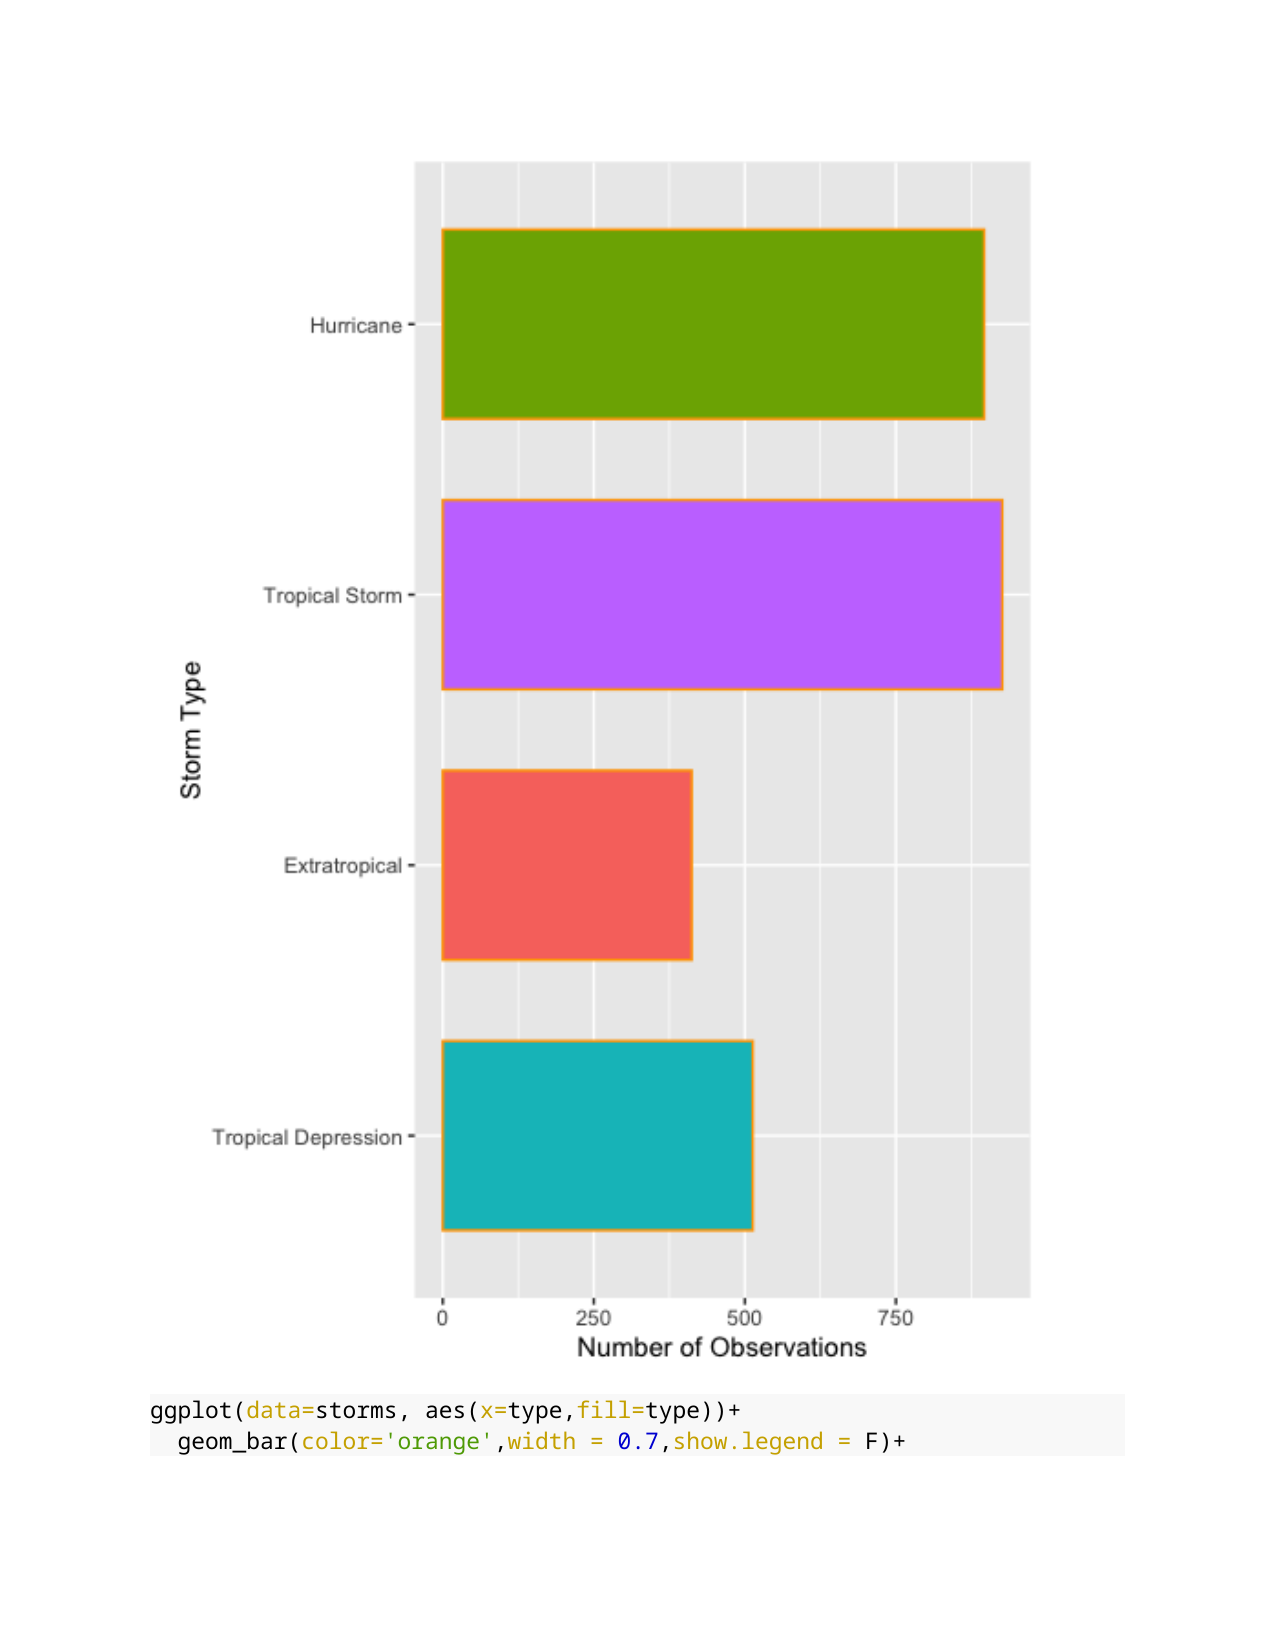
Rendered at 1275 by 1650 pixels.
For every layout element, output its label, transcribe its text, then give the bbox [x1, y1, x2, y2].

text ggplot(data=storms, aes(x=type,fill=type))+ geom_bar(color='orange',width = 0.7,show.legend = F)+ coord_polar()+ labs(x=NULL, y= NULL) [741, 1394, 1125, 1456]
picture [168, 150, 1044, 1375]
